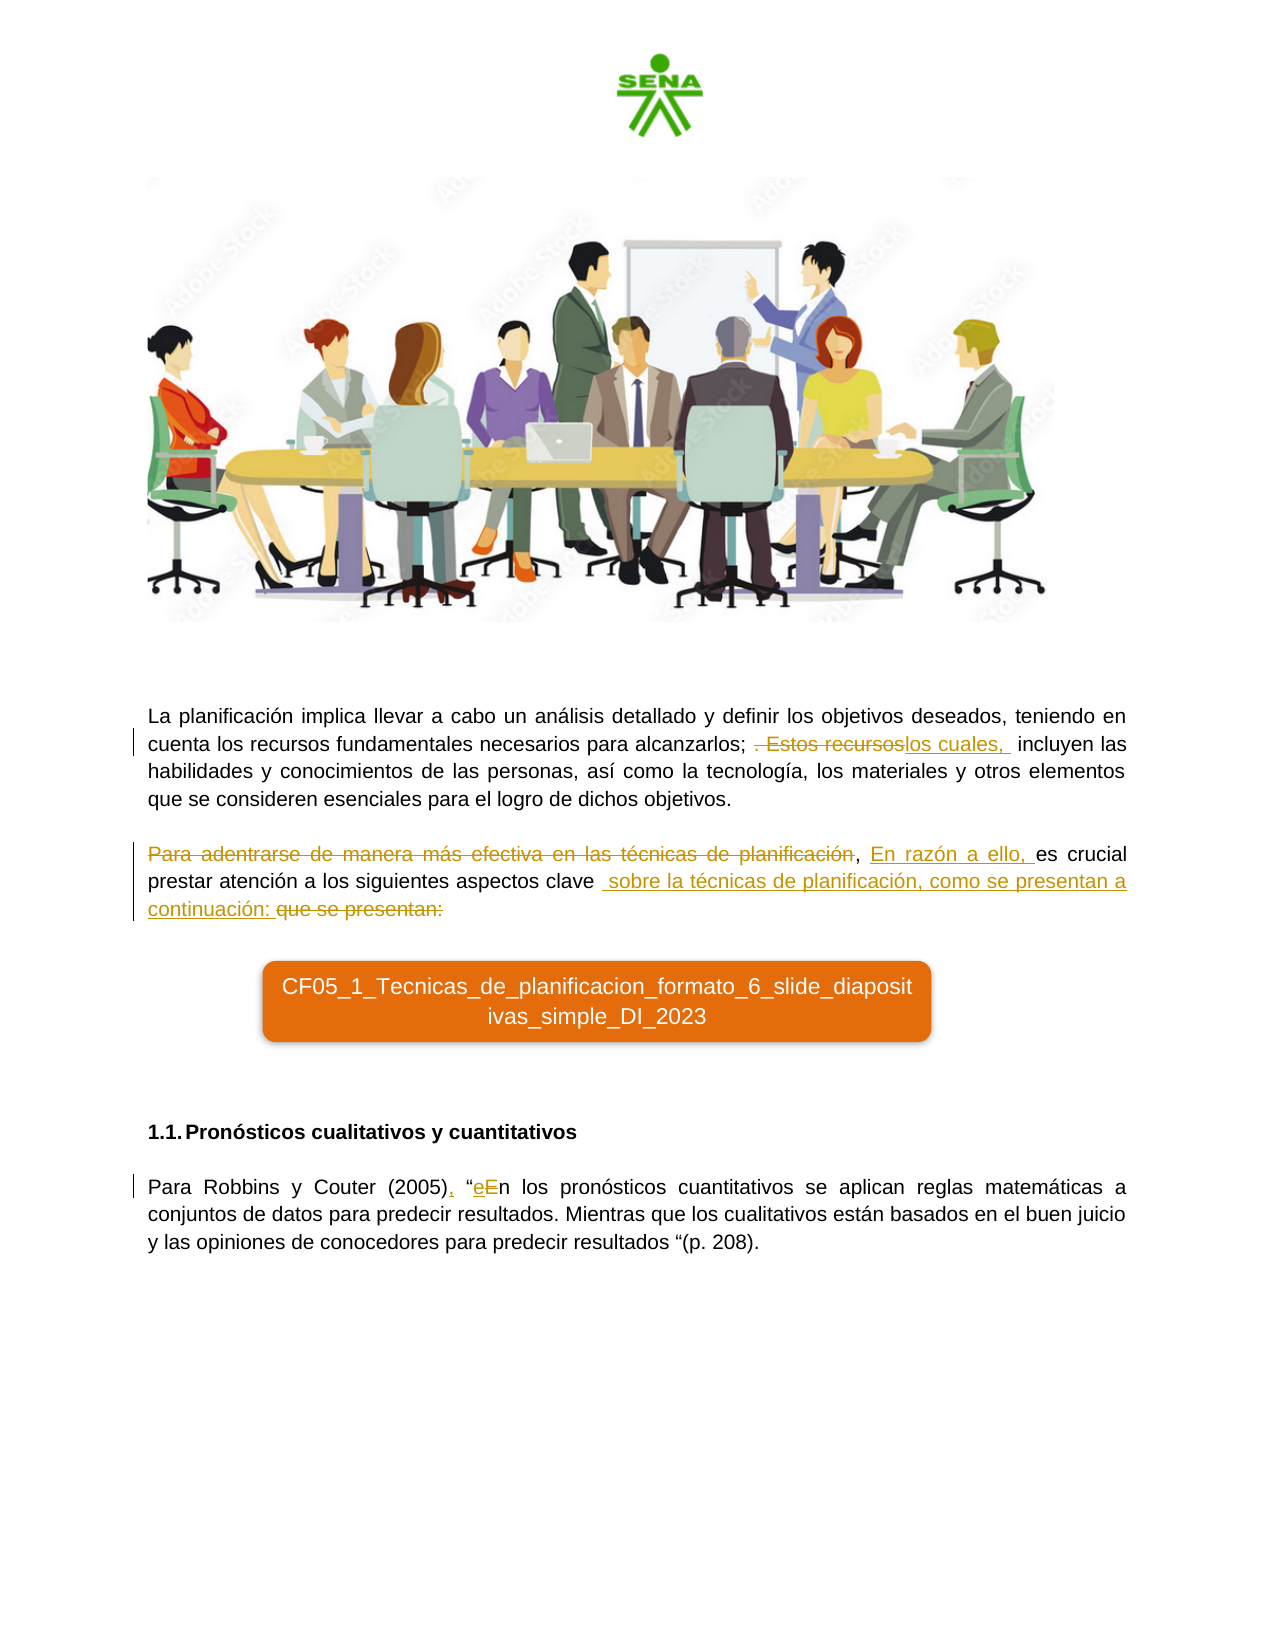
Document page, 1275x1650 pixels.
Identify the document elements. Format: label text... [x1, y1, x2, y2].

text La planificación implica llevar a cabo un análisis detallado y definir los objetivos deseados, teniendo en cuenta los recursos fundamentales necesarios para alcanzarlos; incluyen las habilidades y conocimientos de las personas, así como la tecnología, los materiales y otros elementos que se consideren esenciales para el logro de dichos objetivos. [148, 704, 1127, 811]
text Para Robbins y Couter (2005) “n los pronósticos cuantitativos se aplican reglas matemáticas a conjuntos de datos para predecir resultados. Mientras que los cualitativos están basados en el buen juicio y las opiniones de conocedores para predecir resultados “(p. 208). [148, 1174, 1127, 1253]
picture [147, 177, 1054, 622]
text , es crucial prestar atención a los siguientes aspectos clave [148, 842, 1127, 921]
picture [615, 46, 705, 145]
list Pronósticos cualitativos y cuantitativos [148, 1119, 1127, 1143]
